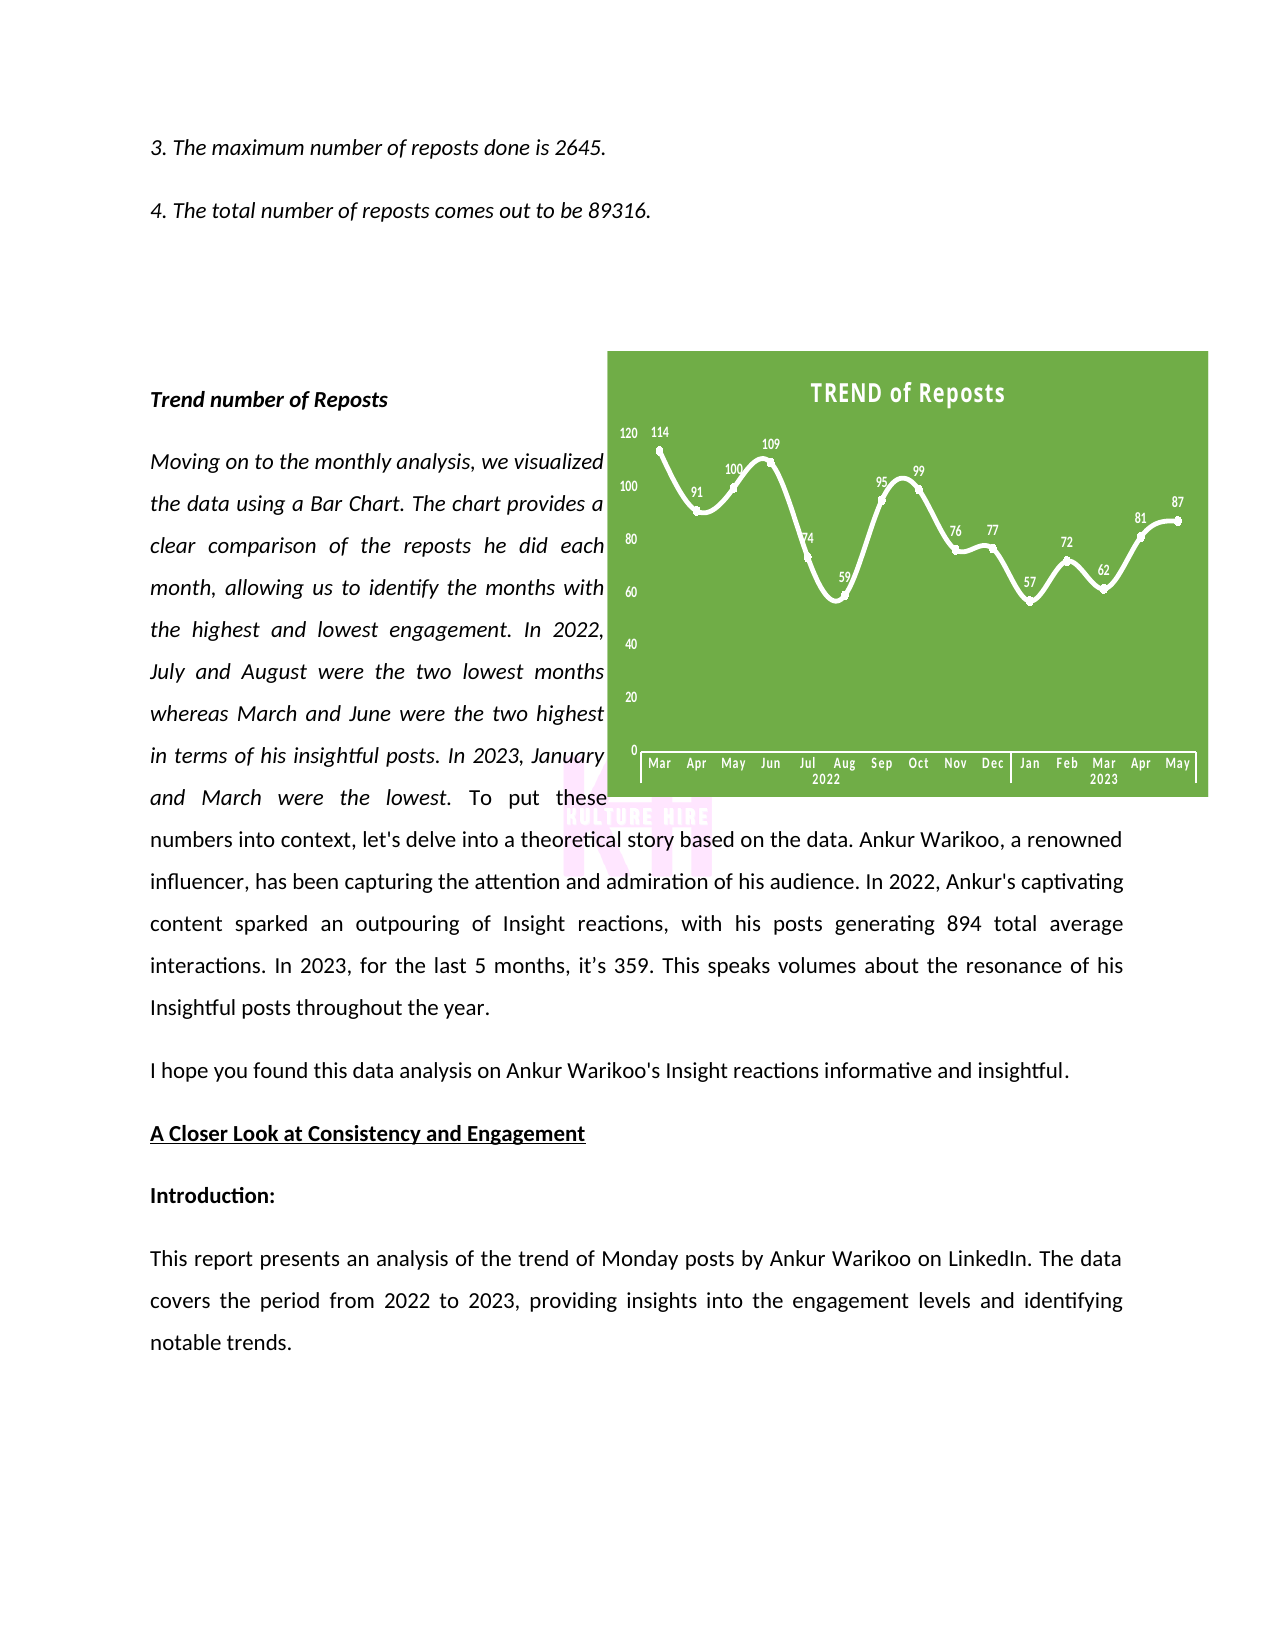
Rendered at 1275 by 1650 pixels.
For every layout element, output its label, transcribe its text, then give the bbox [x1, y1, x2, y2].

text A Closer Look at Consistency and Engagement [150, 1119, 1125, 1147]
text Introduction: [150, 1182, 1125, 1210]
text Trend number of Reposts [150, 385, 607, 413]
text I hope you found this data analysis on Ankur Warikoo's Insight reactions informative and insightful. [150, 1056, 1125, 1084]
text Moving on to the monthly analysis, we visualized the data using a Bar Chart. The chart provides a clear comparison of the reposts he did each month, allowing us to identify the months with the highest and lowest engagement. In 2022, July and August were the two lowest months whereas March and June were the two highest in terms of his insightful posts. In 2023, January and March were the lowest. To put these numbers into context, let's delve into a theoretical story based on the data. Ankur Warikoo, a renowned influencer, has been capturing the attention and admiration of his audience. In 2022, Ankur's captivating content sparked an outpouring of Insight reactions, with his posts generating 894 total average interactions. In 2023, for the last 5 months, it’s 359. This speaks volumes about the resonance of his Insightful posts throughout the year. [150, 447, 1125, 1021]
text 4. The total number of reposts comes out to be 89316. [150, 196, 1125, 224]
text This report presents an analysis of the trend of Monday posts by Ankur Warikoo on LinkedIn. The data covers the period from 2022 to 2023, providing insights into the engagement levels and identifying notable trends. [150, 1244, 1125, 1356]
text 3. The maximum number of reposts done is 2645. [150, 133, 1125, 161]
